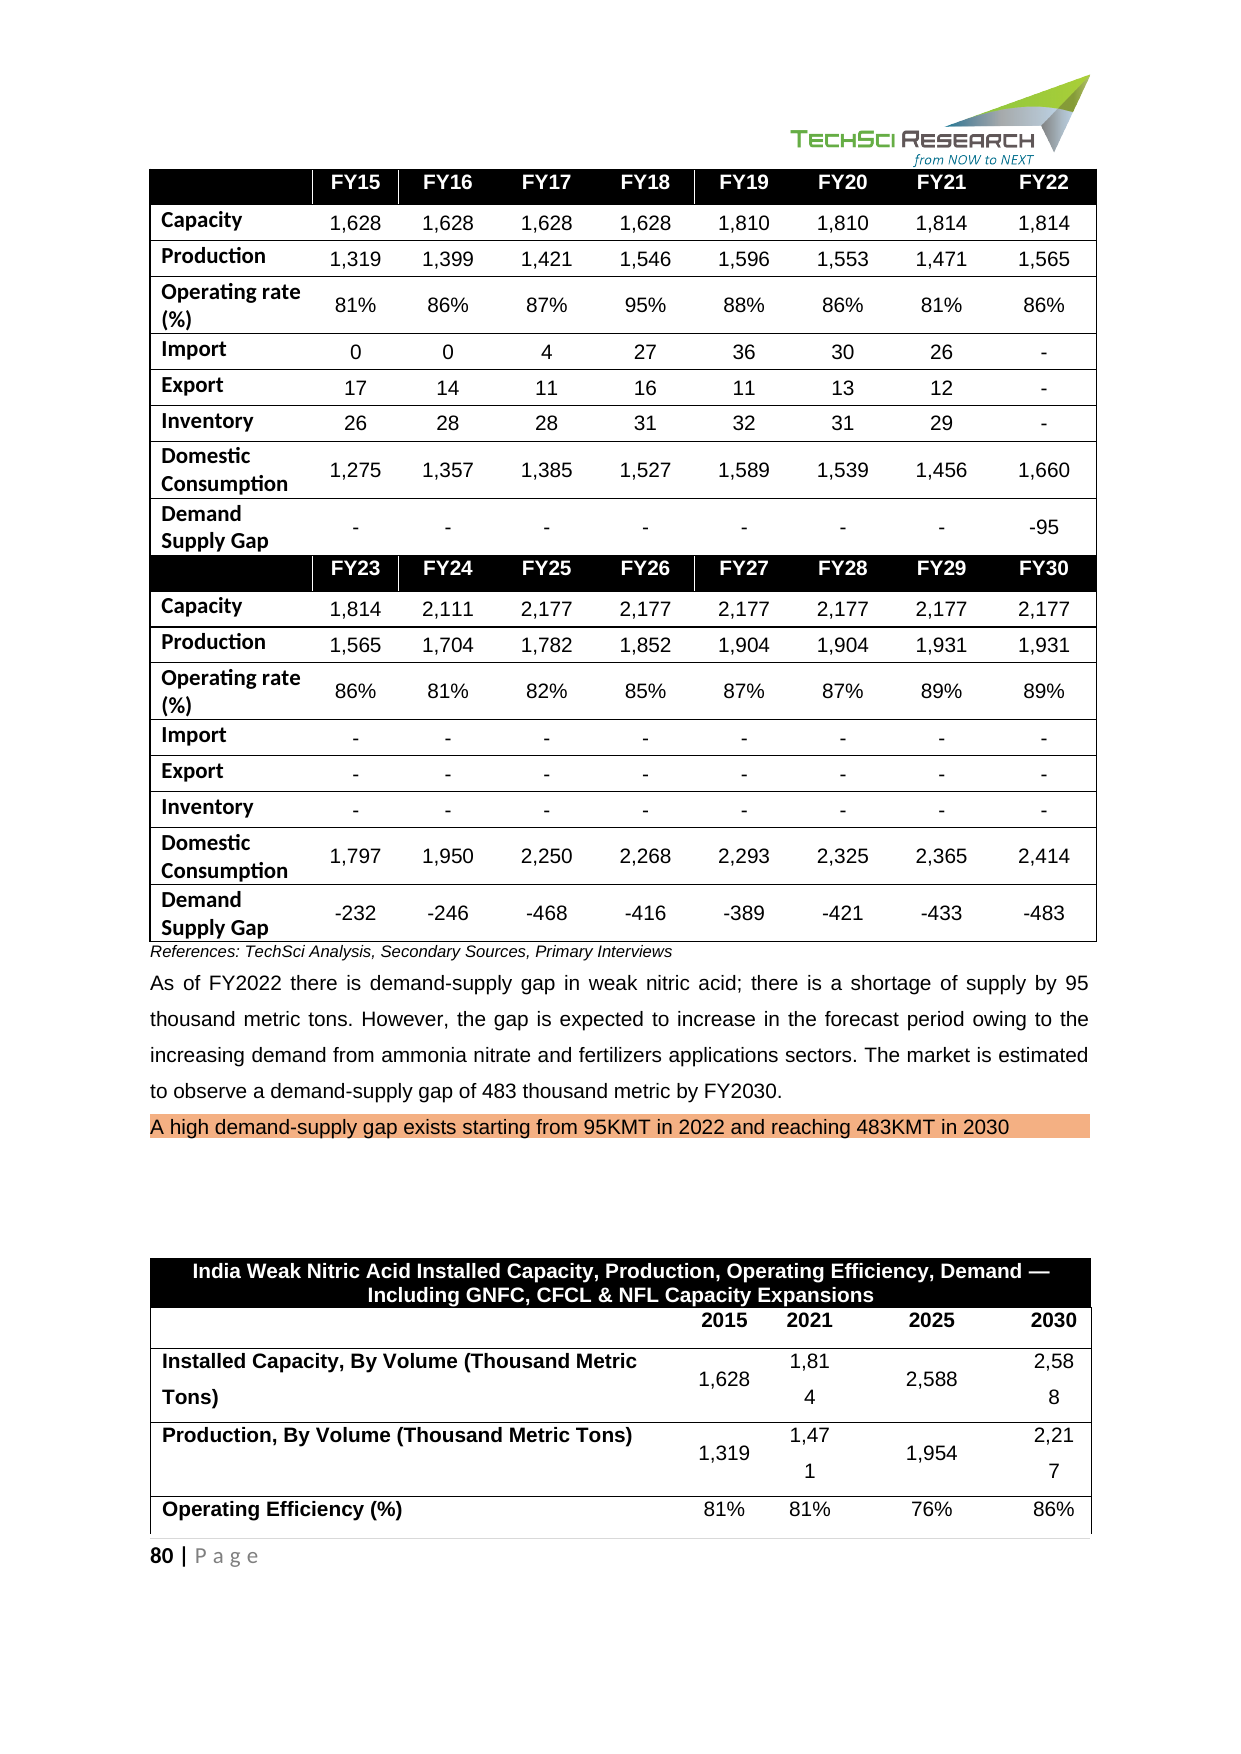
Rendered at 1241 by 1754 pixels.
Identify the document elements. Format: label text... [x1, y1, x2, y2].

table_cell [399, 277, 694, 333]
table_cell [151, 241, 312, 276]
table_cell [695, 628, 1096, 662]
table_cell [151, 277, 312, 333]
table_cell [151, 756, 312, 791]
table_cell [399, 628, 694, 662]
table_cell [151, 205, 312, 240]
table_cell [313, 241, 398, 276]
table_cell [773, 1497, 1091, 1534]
picture [788, 73, 1091, 169]
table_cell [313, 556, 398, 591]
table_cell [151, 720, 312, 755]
text As of FY2022 there is demand-supply gap in weak nitric acid; there is a shortage of supply by 95 thousand metric tons. However, the gap is expected to increase in the forecast period owing to the increasing demand from ammonia nitrate and fertilizers applications sectors. The market is estimated to observe a demand-supply gap of 483 thousand metric by FY2030. [150, 971, 1090, 1102]
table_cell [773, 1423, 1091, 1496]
text References: TechSci Analysis, Secondary Sources, Primary Interviews [150, 942, 1090, 961]
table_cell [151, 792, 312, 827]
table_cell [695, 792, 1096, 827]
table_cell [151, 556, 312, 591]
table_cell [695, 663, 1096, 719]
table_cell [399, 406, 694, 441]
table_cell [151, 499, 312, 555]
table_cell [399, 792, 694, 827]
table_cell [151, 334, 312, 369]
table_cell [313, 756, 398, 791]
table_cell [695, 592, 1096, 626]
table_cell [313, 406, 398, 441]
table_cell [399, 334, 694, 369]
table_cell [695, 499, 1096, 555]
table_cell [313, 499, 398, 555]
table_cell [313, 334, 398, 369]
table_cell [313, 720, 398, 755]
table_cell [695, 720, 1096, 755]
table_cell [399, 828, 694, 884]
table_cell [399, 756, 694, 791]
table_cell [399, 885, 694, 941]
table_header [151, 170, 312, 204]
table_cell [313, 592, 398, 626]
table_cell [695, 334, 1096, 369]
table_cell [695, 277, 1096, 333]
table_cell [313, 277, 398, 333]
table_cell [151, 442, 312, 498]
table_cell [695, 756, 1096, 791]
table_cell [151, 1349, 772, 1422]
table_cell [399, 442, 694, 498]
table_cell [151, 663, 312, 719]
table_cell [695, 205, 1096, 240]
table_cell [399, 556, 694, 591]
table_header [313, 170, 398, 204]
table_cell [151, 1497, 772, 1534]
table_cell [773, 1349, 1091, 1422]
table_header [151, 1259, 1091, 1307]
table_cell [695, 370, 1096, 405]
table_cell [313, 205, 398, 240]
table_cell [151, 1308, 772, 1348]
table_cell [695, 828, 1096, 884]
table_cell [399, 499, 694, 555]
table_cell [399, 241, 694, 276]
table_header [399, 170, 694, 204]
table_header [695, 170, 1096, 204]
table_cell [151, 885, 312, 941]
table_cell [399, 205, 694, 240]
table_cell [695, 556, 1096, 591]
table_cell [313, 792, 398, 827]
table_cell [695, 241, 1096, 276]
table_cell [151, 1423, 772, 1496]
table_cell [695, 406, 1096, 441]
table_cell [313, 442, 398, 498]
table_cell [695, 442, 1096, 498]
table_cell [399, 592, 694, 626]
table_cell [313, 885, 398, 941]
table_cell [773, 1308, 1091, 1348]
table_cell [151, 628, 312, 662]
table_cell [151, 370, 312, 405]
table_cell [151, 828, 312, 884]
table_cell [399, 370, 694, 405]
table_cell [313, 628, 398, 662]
text A high demand-supply gap exists starting from 95KMT in 2022 and reaching 483KMT in 2030 [150, 1114, 1090, 1138]
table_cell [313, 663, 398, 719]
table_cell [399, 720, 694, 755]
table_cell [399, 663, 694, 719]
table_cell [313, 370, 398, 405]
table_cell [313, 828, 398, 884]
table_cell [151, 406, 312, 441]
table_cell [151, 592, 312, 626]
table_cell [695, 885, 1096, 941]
